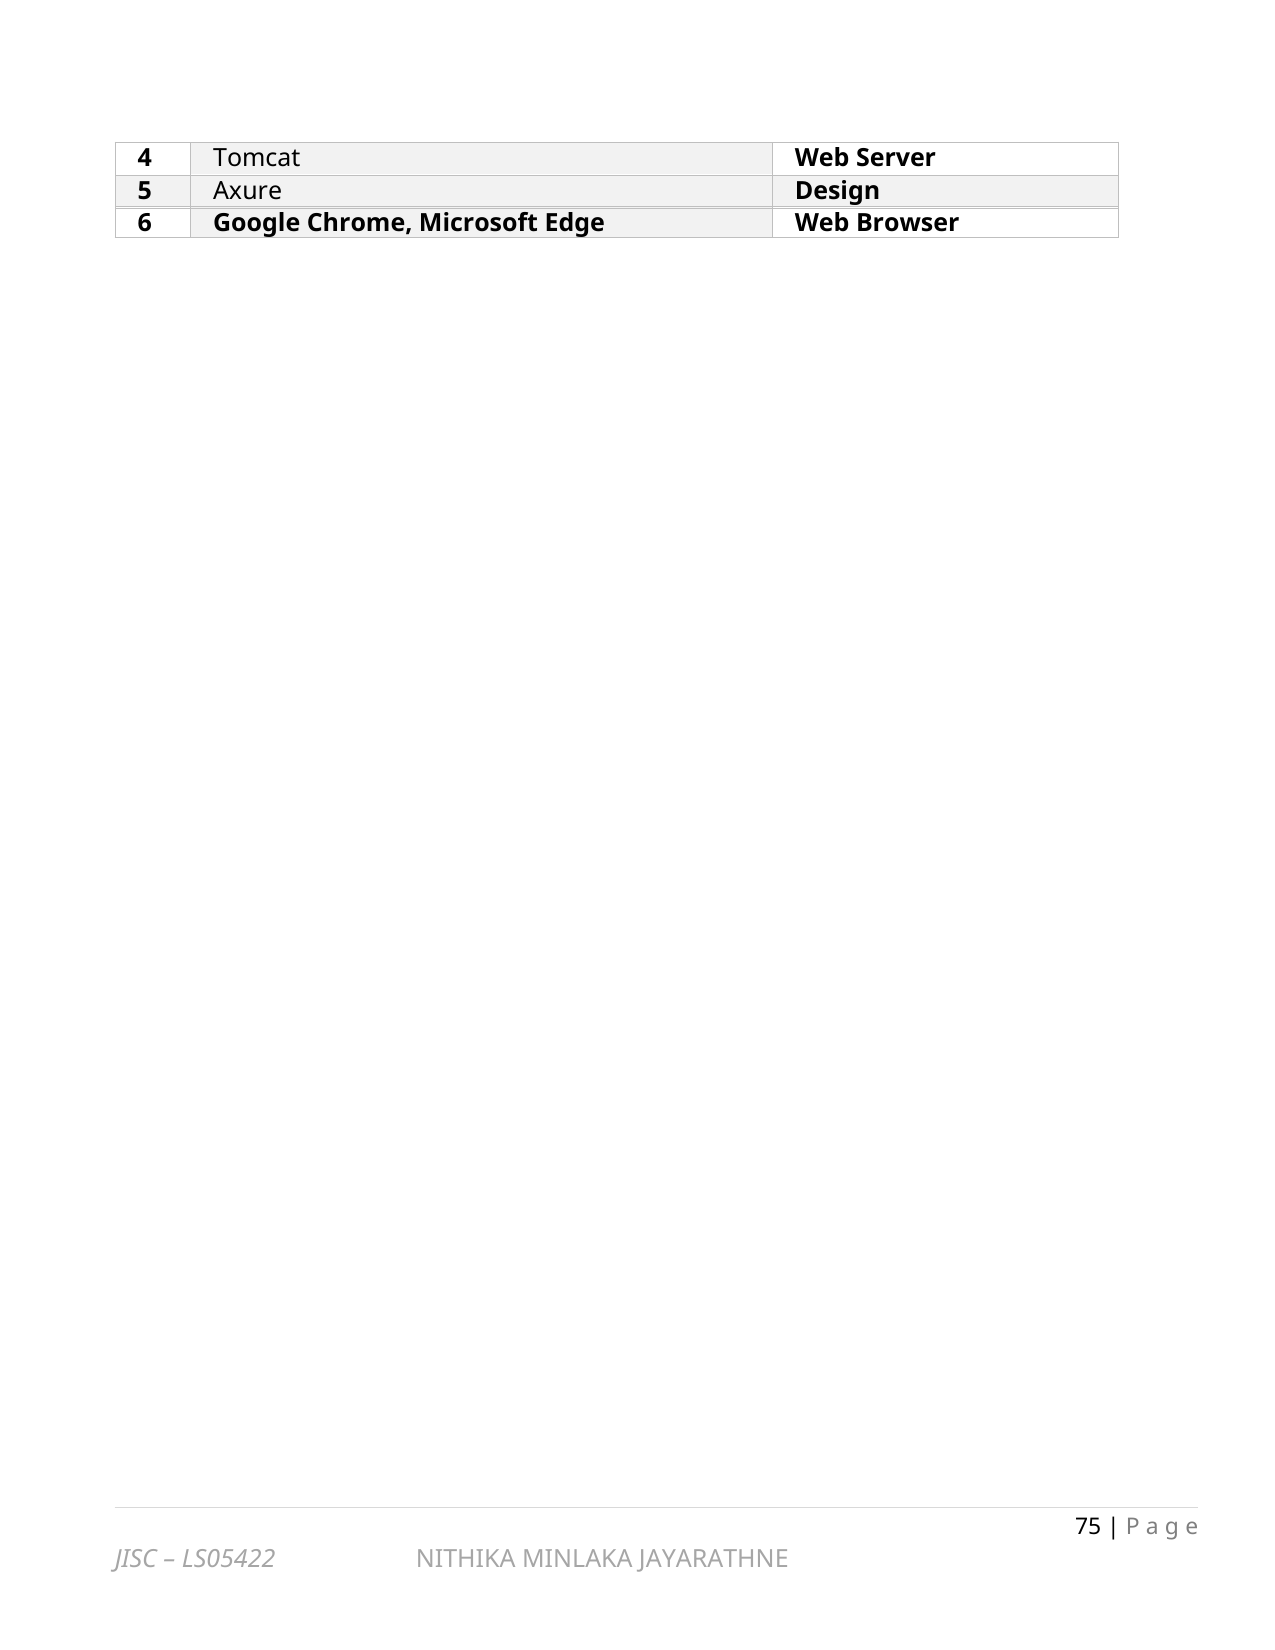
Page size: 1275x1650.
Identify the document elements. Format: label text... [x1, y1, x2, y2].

table_cell 4 [116, 143, 190, 174]
table_cell 5 [116, 176, 190, 206]
table_cell Axure [191, 176, 772, 206]
table_cell Design [773, 176, 1118, 206]
table_cell Web Server [773, 143, 1118, 174]
table_cell Tomcat [191, 143, 772, 174]
table_cell Google Chrome, Microsoft Edge [191, 209, 772, 237]
table_cell Web Browser [773, 209, 1118, 237]
table_cell 6 [116, 209, 190, 237]
